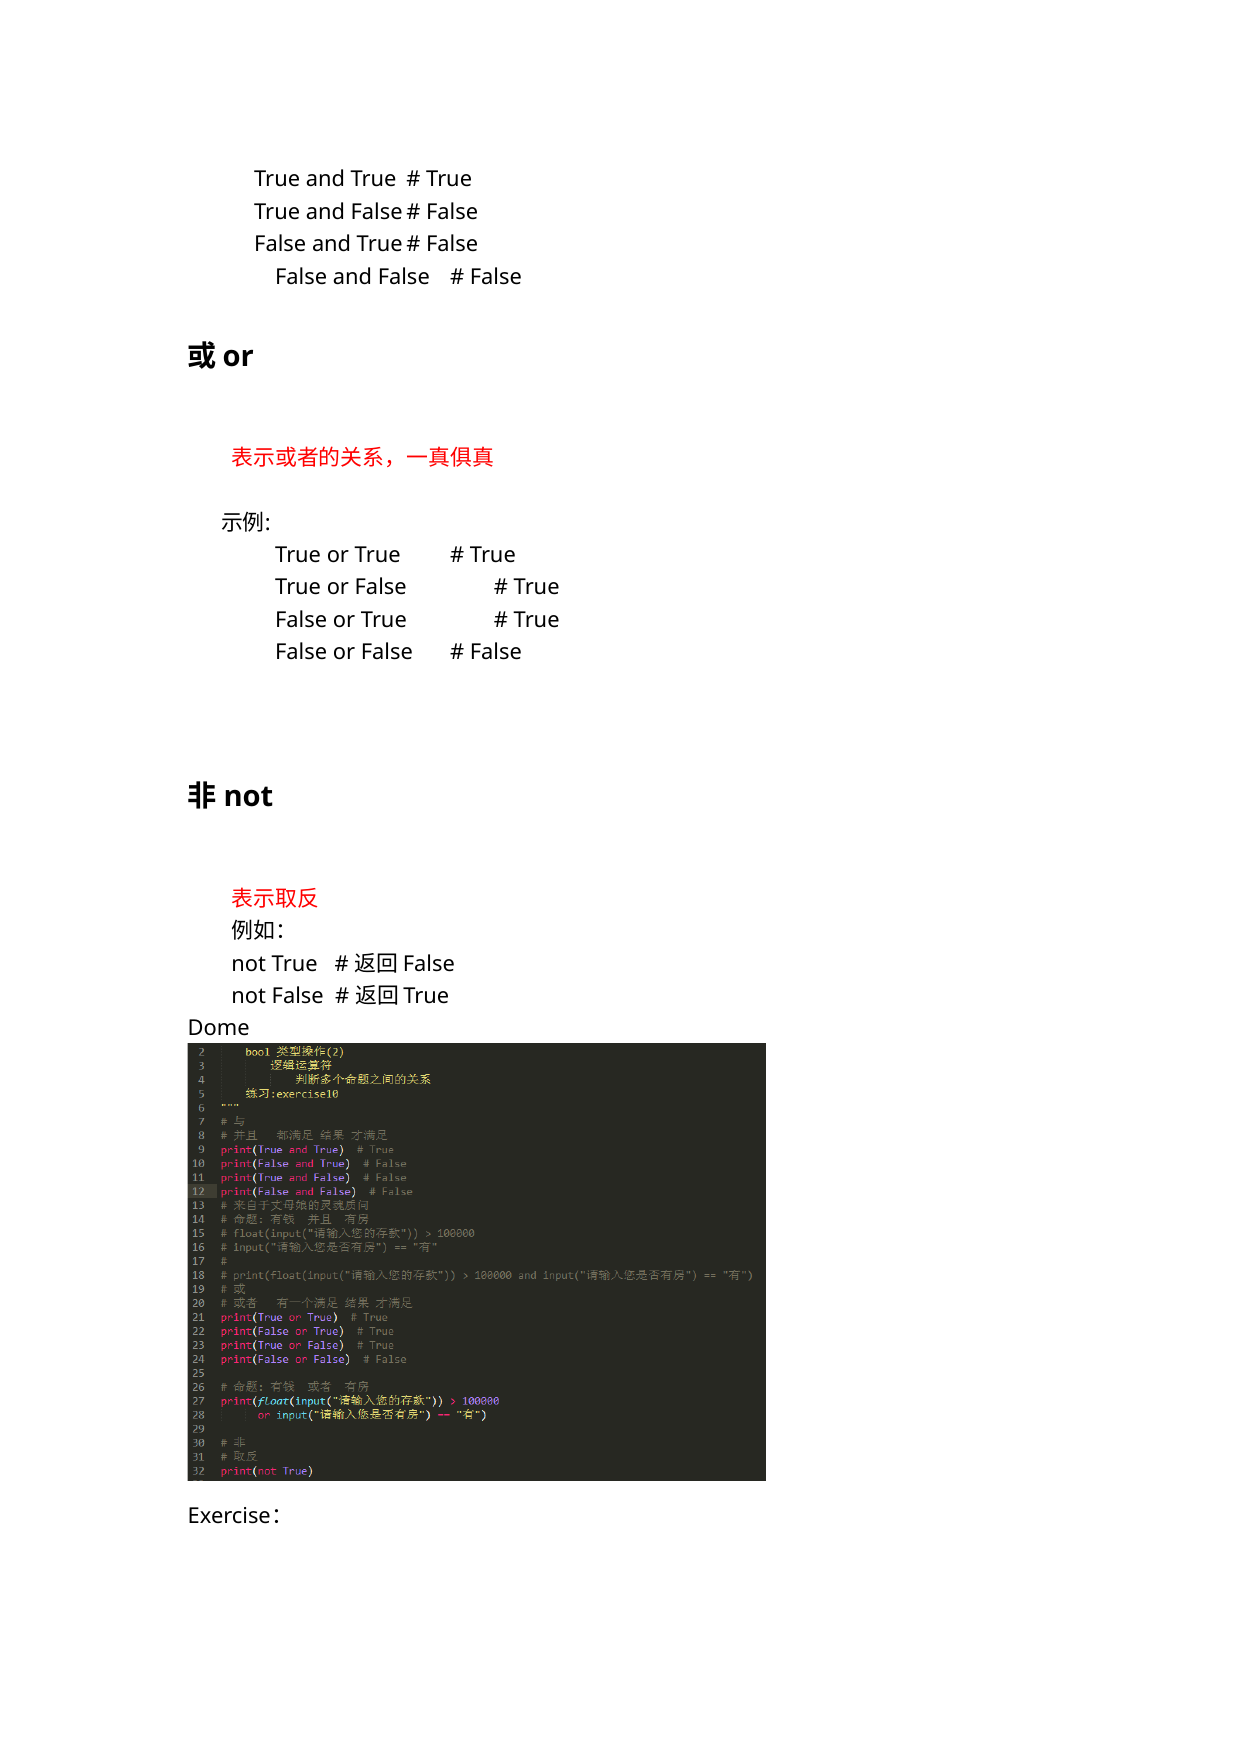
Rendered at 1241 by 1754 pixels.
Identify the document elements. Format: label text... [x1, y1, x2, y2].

text 表示或者的关系，一真俱真 [187, 440, 1053, 472]
text Dome [187, 1011, 1053, 1043]
text not False # 返回True [187, 978, 1053, 1011]
text False and True # False [187, 227, 1053, 259]
text 例如： [187, 913, 1053, 946]
text True or False # True [231, 570, 1053, 602]
text True and False # False [187, 194, 1053, 227]
text True and True # True [187, 162, 1053, 194]
subtitle 非 not [187, 762, 1053, 827]
subtitle 或or [187, 321, 1053, 386]
text False or False # False [231, 635, 1053, 667]
text 示例: [187, 505, 1053, 537]
text Exercise： [187, 1498, 1053, 1531]
text False and False # False [231, 259, 1053, 292]
text True or True # True [231, 537, 1053, 570]
text not True # 返回False [187, 946, 1053, 978]
picture [187, 1043, 766, 1481]
text False or True # True [231, 602, 1053, 635]
text 表示取反 [187, 881, 1053, 913]
